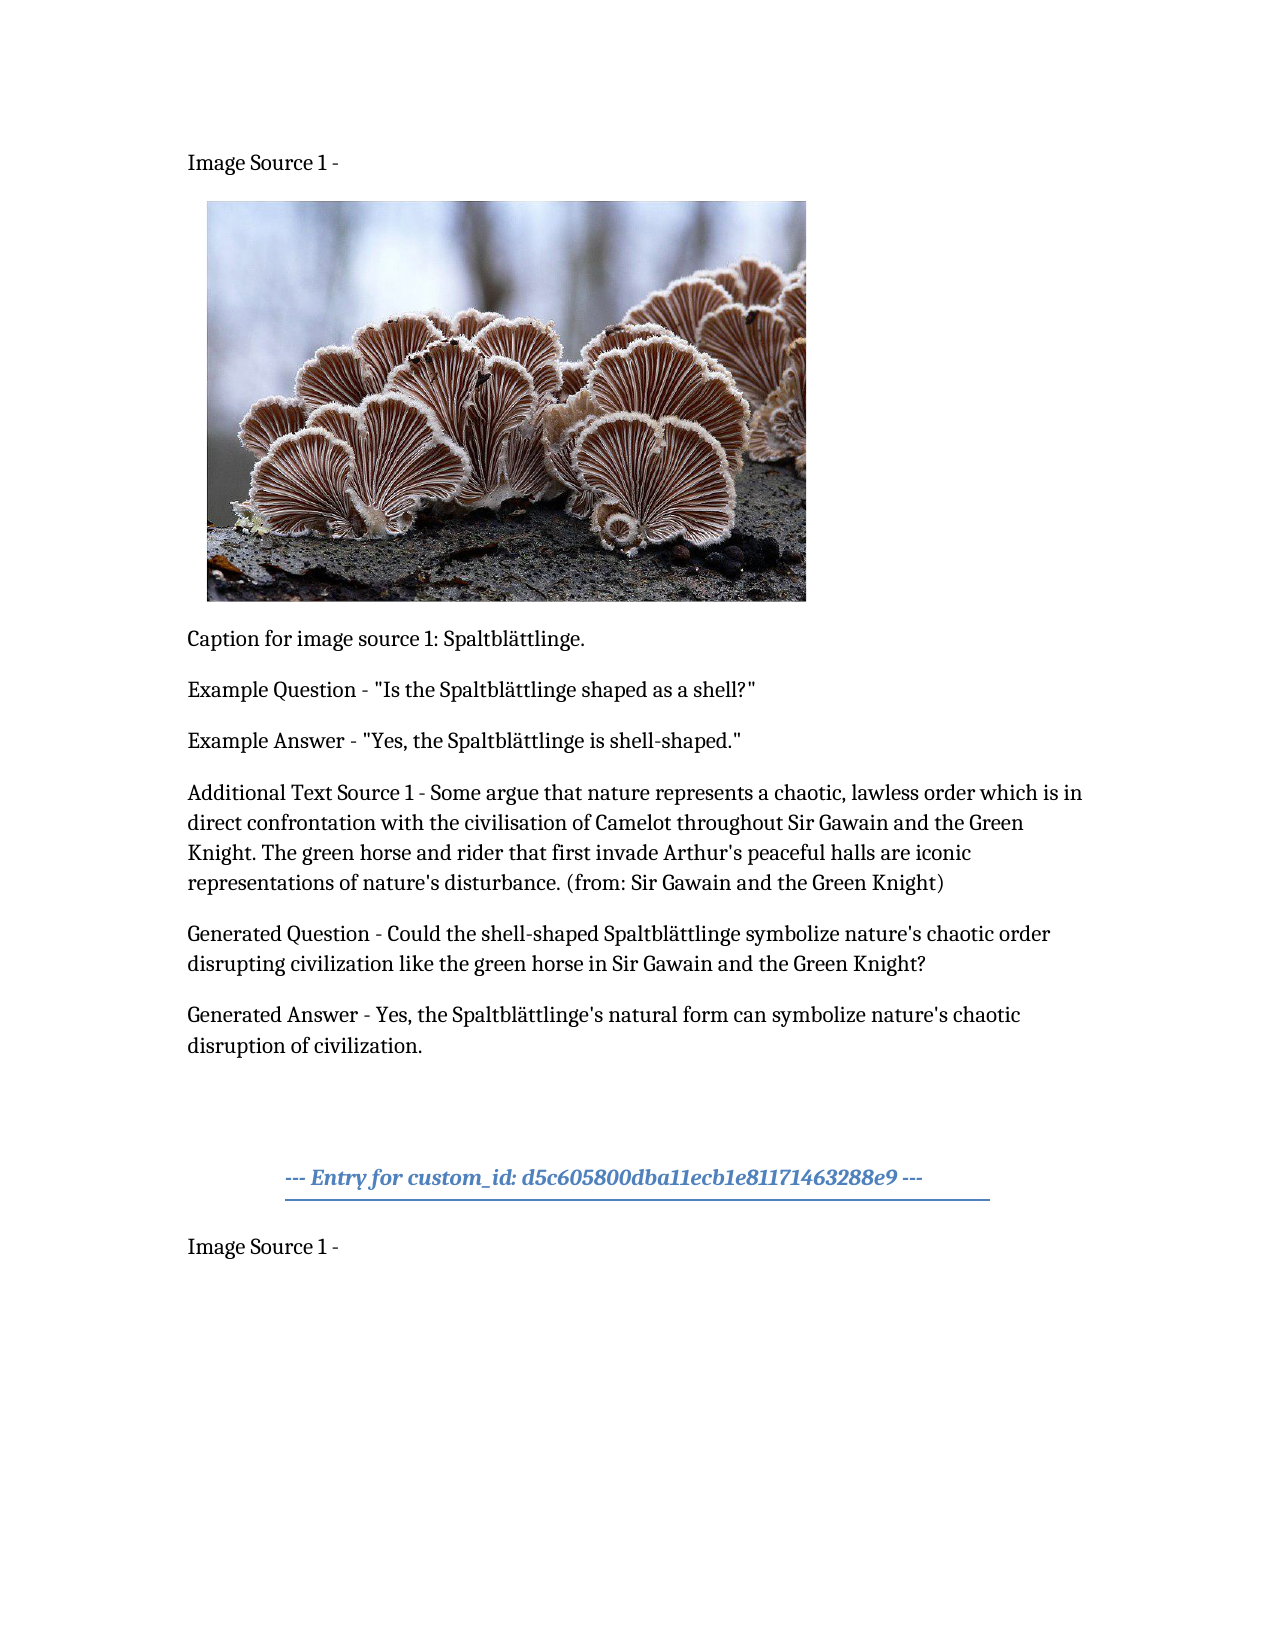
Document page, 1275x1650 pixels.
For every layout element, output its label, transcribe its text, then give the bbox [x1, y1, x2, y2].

text Example Question - "Is the Spaltblättlinge shaped as a shell?" [187, 677, 1087, 704]
text Example Answer - "Yes, the Spaltblättlinge is shell-shaped." [187, 728, 1087, 755]
text Generated Question - Could the shell-shaped Spaltblättlinge symbolize nature's chaotic order disrupting civilization like the green horse in Sir Gawain and the Green Knight? [187, 921, 1087, 978]
text Image Source 1 - [187, 150, 1087, 176]
text Generated Answer - Yes, the Spaltblättlinge's natural form can symbolize nature's chaotic disruption of civilization. [187, 1002, 1087, 1059]
text --- Entry for custom_id: d5c605800dba11ecb1e81171463288e9 --- [285, 1165, 990, 1199]
text Caption for image source 1: Spaltblättlinge. [187, 626, 1087, 653]
picture [206, 201, 807, 602]
text Image Source 1 - [187, 1233, 1087, 1260]
text Additional Text Source 1 - Some argue that nature represents a chaotic, lawless order which is in direct confrontation with the civilisation of Camelot throughout Sir Gawain and the Green Knight. The green horse and rider that first invade Arthur's peaceful halls are iconic representations of nature's disturbance. (from: Sir Gawain and the Green Knight) [187, 779, 1087, 896]
